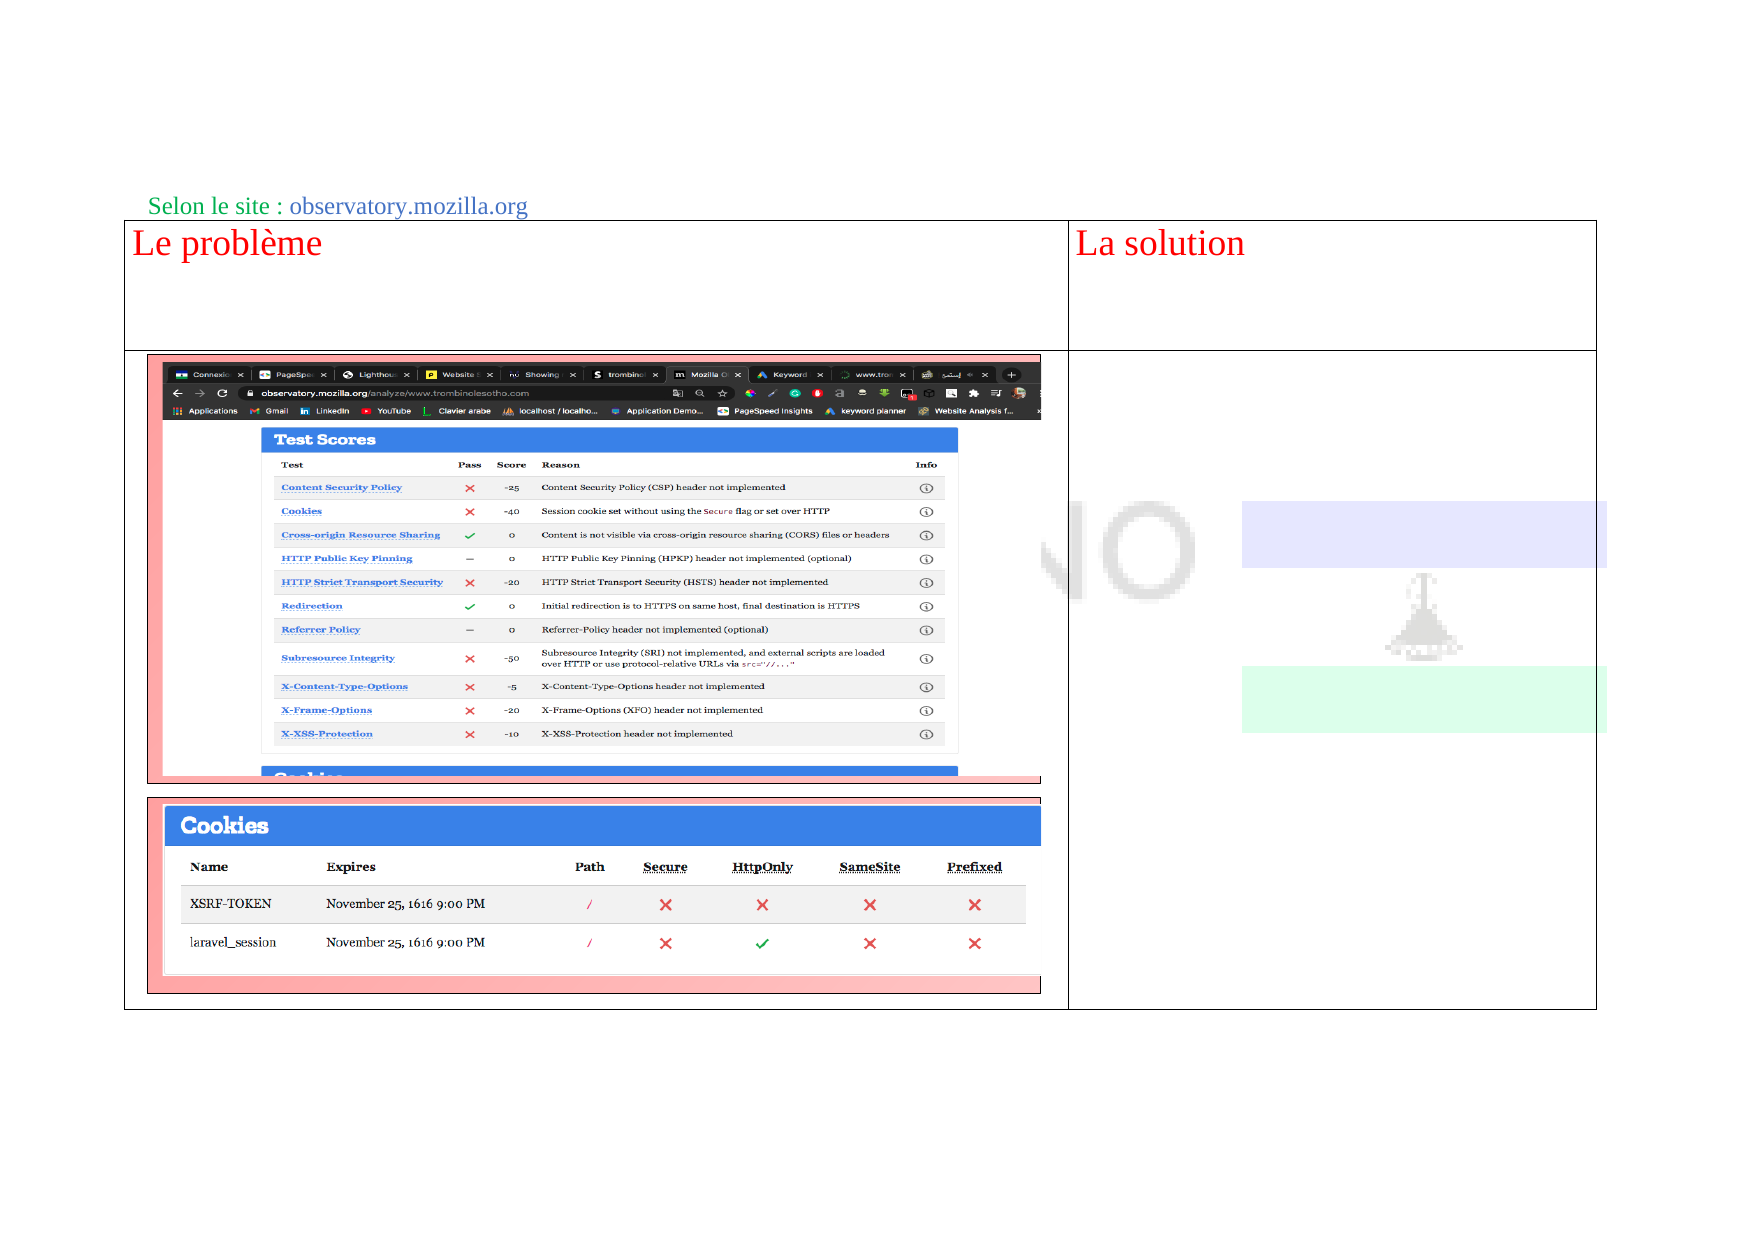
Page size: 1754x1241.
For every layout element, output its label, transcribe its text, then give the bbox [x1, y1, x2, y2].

table_cell [1069, 351, 1596, 1009]
text Selon le site : observatory.mozilla.org [148, 191, 1606, 219]
table_header La solution [1069, 221, 1596, 350]
table_cell [125, 351, 1068, 1009]
picture [162, 362, 1042, 776]
picture [162, 804, 1042, 976]
table_header Le problème [125, 221, 1068, 350]
